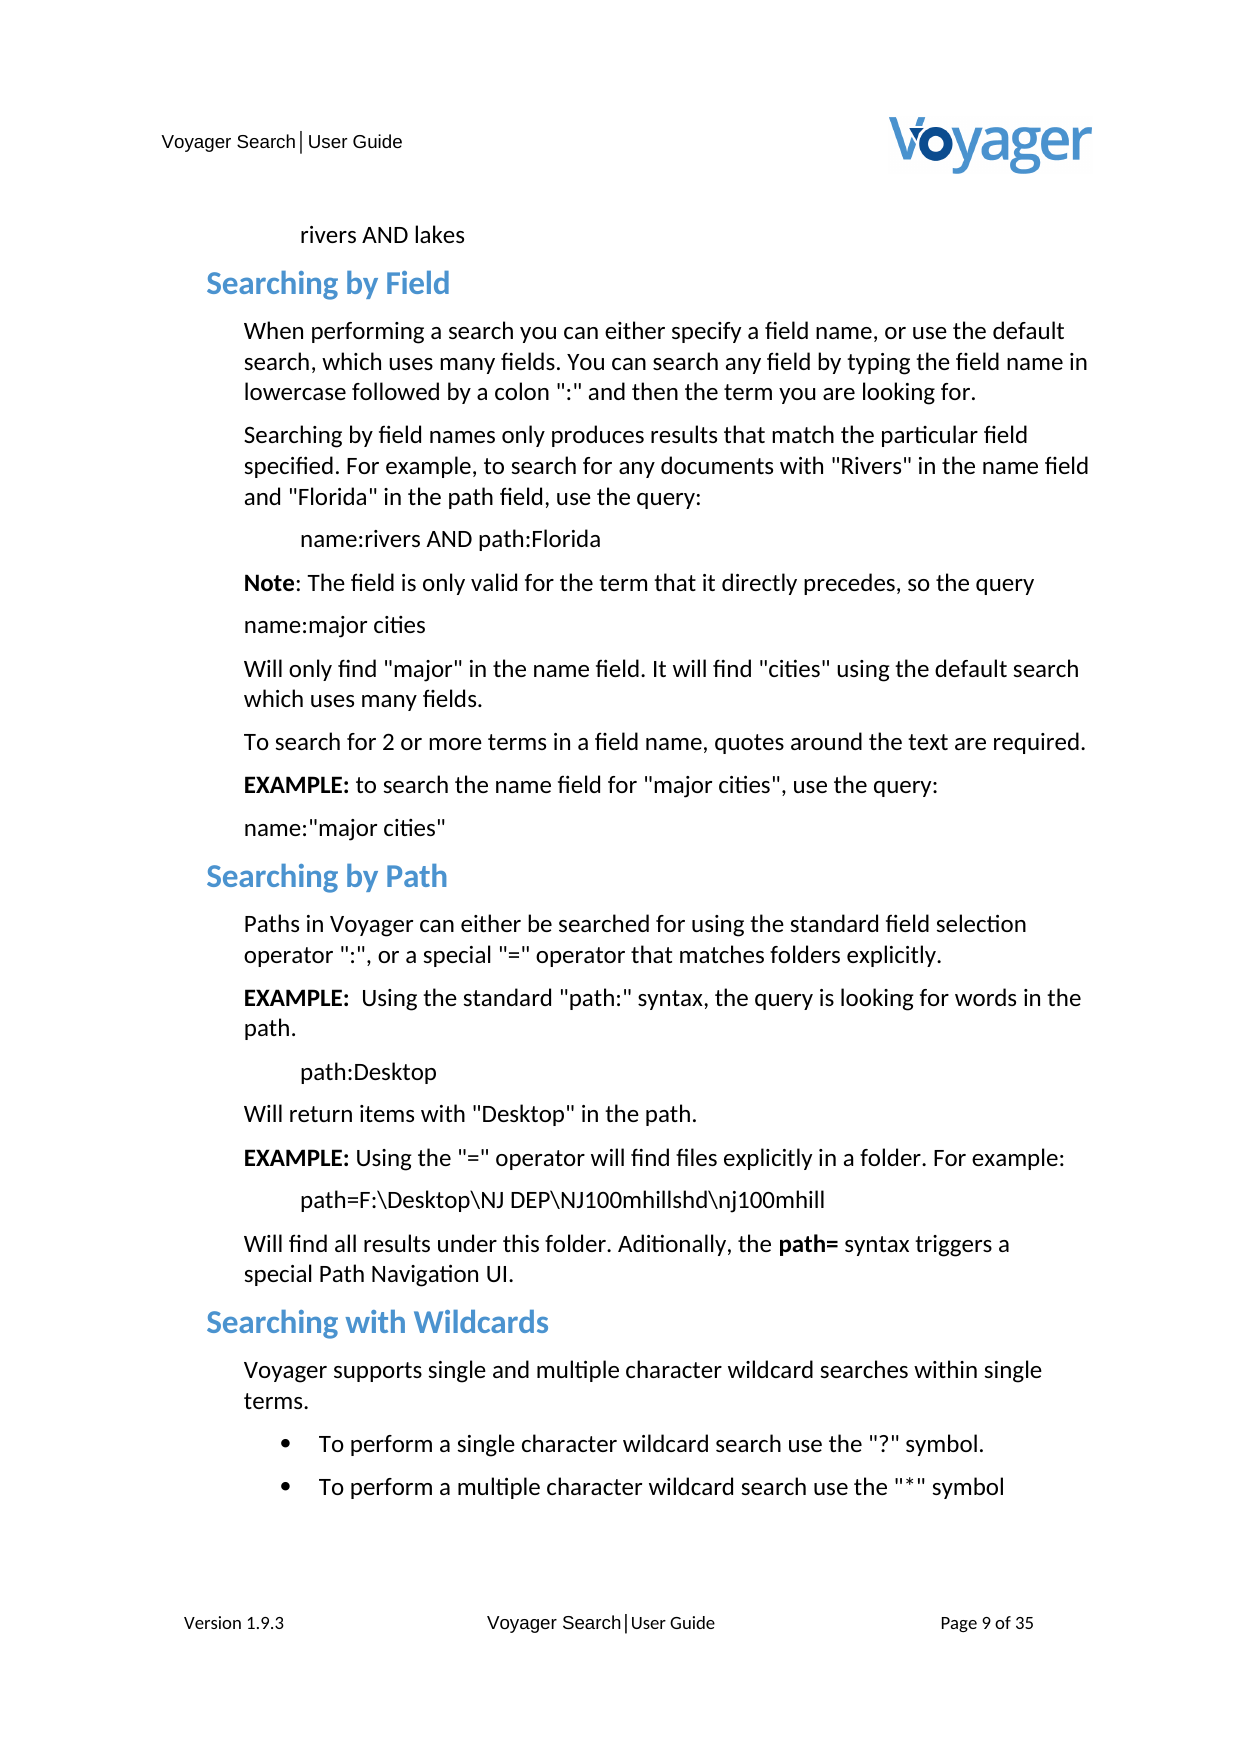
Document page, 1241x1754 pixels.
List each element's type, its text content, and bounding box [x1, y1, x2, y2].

text EXAMPLE: to search the name field for "major cities", use the query: [244, 769, 1090, 800]
subtitle Searching with Wildcards [206, 1301, 1090, 1342]
text name:rivers AND path:Florida [244, 524, 1090, 554]
text path=F:\Desktop\NJ DEP\NJ100mhillshd\nj100mhill [244, 1185, 1090, 1215]
text Searching by field names only produces results that match the particular field specified. For example, to search for any documents with "Rivers" in the name field and "Florida" in the path field, use the query: [244, 419, 1090, 511]
text EXAMPLE: Using the standard "path:" syntax, the query is looking for words in the path. [244, 982, 1090, 1043]
subtitle Searching by Path [206, 855, 1090, 896]
text To search for 2 or more terms in a field name, quotes around the text are required. [244, 726, 1090, 757]
text name:"major cities" [244, 812, 1090, 843]
text Note: The field is only valid for the term that it directly precedes, so the query [244, 567, 1090, 597]
text path:Desktop [244, 1056, 1090, 1086]
list To perform a single character wildcard search use the "?" symbol. [281, 1428, 1090, 1458]
text Paths in Voyager can either be searched for using the standard field selection operator ":", or a special "=" operator that matches folders explicitly. [244, 908, 1090, 969]
text EXAMPLE: Using the "=" operator will find files explicitly in a folder. For example: [244, 1142, 1090, 1172]
text name:major cities [244, 610, 1090, 640]
text Will only find "major" in the name field. It will find "cities" using the default search which uses many fields. [244, 653, 1090, 714]
text Will find all results under this folder. Aditionally, the path= syntax triggers a special Path Navigation UI. [244, 1228, 1090, 1289]
text rivers AND lakes [300, 219, 1090, 250]
subtitle Searching by Field [206, 262, 1090, 303]
text When performing a search you can either specify a field name, or use the default search, which uses many fields. You can search any field by typing the field name in lowercase followed by a colon ":" and then the term you are looking for. [244, 316, 1090, 407]
text Voyager supports single and multiple character wildcard searches within single terms. [244, 1354, 1090, 1416]
list To perform a multiple character wildcard search use the "*" symbol [281, 1471, 1090, 1502]
picture [887, 116, 1093, 174]
text Will return items with "Desktop" in the path. [244, 1099, 1090, 1129]
